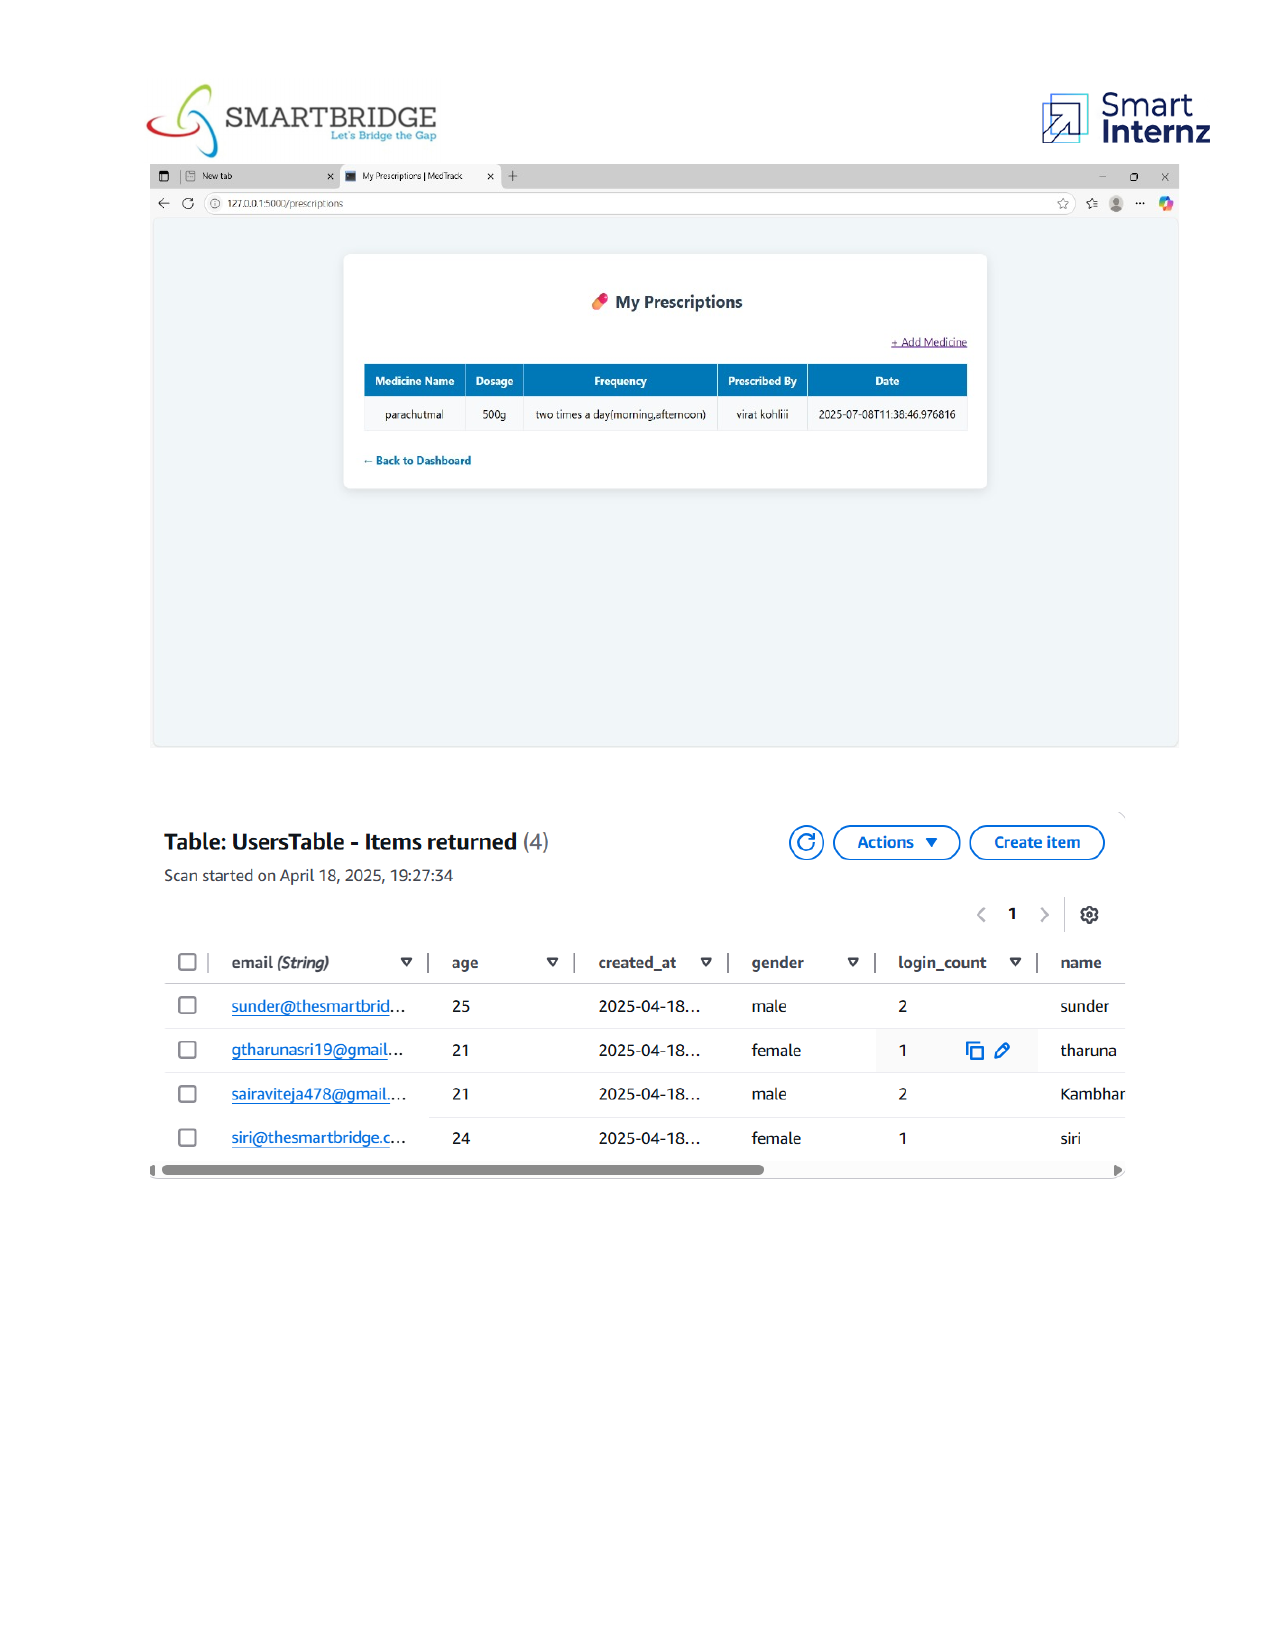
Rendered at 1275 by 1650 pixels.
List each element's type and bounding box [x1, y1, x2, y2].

picture [143, 78, 441, 163]
picture [1037, 92, 1214, 143]
picture [150, 812, 1125, 1186]
picture [150, 164, 1180, 748]
